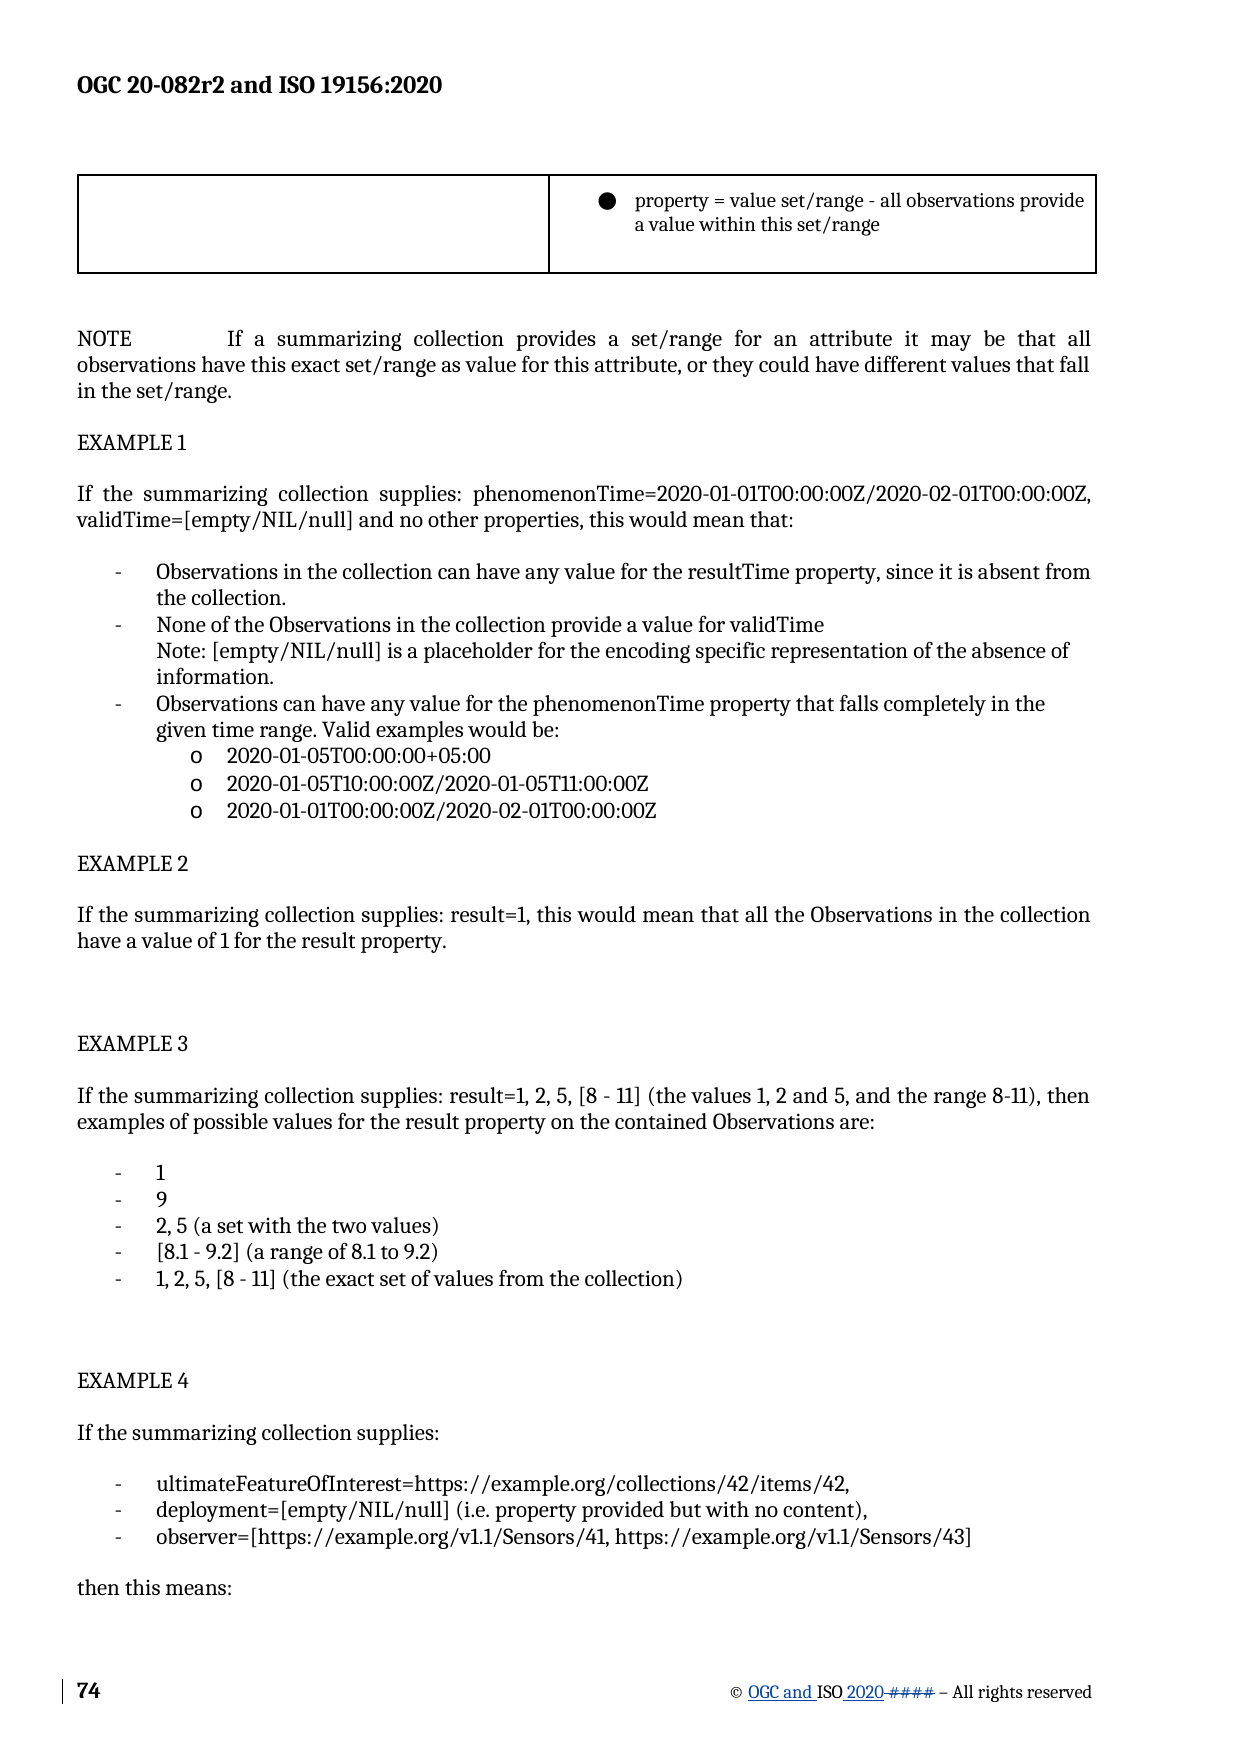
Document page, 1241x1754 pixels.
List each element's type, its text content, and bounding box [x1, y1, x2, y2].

list 1 [114, 1160, 1092, 1186]
text If the summarizing collection supplies: phenomenonTime=2020-01-01T00:00:00Z/2020-02-01T00:00:00Z, validTime=[empty/NIL/null] and no other properties, this would mean that: [77, 481, 1092, 534]
list 2020-01-05T10:00:00Z/2020-01-05T11:00:00Z [189, 771, 1092, 798]
text EXAMPLE 3 [77, 1031, 1092, 1057]
text EXAMPLE 2 [77, 851, 1092, 877]
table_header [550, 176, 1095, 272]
list 2020-01-05T00:00:00+05:00 [189, 743, 1092, 771]
list [8.1 - 9.2] (a range of 8.1 to 9.2) [114, 1239, 1092, 1266]
list ultimateFeatureOfInterest=https://example.org/collections/42/items/42, [114, 1471, 1092, 1497]
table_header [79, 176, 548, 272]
list 2, 5 (a set with the two values) [114, 1213, 1092, 1239]
list deployment=[empty/NIL/null] (i.e. property provided but with no content), [114, 1497, 1092, 1524]
list Observations can have any value for the phenomenonTime property that falls completely in the given time range. Valid examples would be: [114, 690, 1092, 743]
text then this means: [77, 1575, 1092, 1601]
list None of the Observations in the collection provide a value for validTime Note: [empty/NIL/null] is a placeholder for the encoding specific representation of the absence of information. [114, 611, 1092, 690]
text NOTE If a summarizing collection provides a set/range for an attribute it may be that all observations have this exact set/range as value for this attribute, or they could have different values that fall in the set/range. [77, 326, 1092, 404]
text If the summarizing collection supplies: result=1, 2, 5, [8 - 11] (the values 1, 2 and 5, and the range 8-11), then examples of possible values for the result property on the contained Observations are: [77, 1082, 1092, 1135]
text EXAMPLE 1 [77, 429, 1092, 456]
text If the summarizing collection supplies: [77, 1419, 1092, 1446]
text If the summarizing collection supplies: result=1, this would mean that all the Observations in the collection have a value of 1 for the result property. [77, 902, 1092, 955]
text EXAMPLE 4 [77, 1368, 1092, 1394]
list 9 [114, 1186, 1092, 1213]
list 2020-01-01T00:00:00Z/2020-02-01T00:00:00Z [189, 798, 1092, 826]
list 1, 2, 5, [8 - 11] (the exact set of values from the collection) [114, 1266, 1092, 1292]
list observer=[https://example.org/v1.1/Sensors/41, https://example.org/v1.1/Sensors/43] [114, 1524, 1092, 1550]
list Observations in the collection can have any value for the resultTime property, since it is absent from the collection. [114, 559, 1092, 611]
